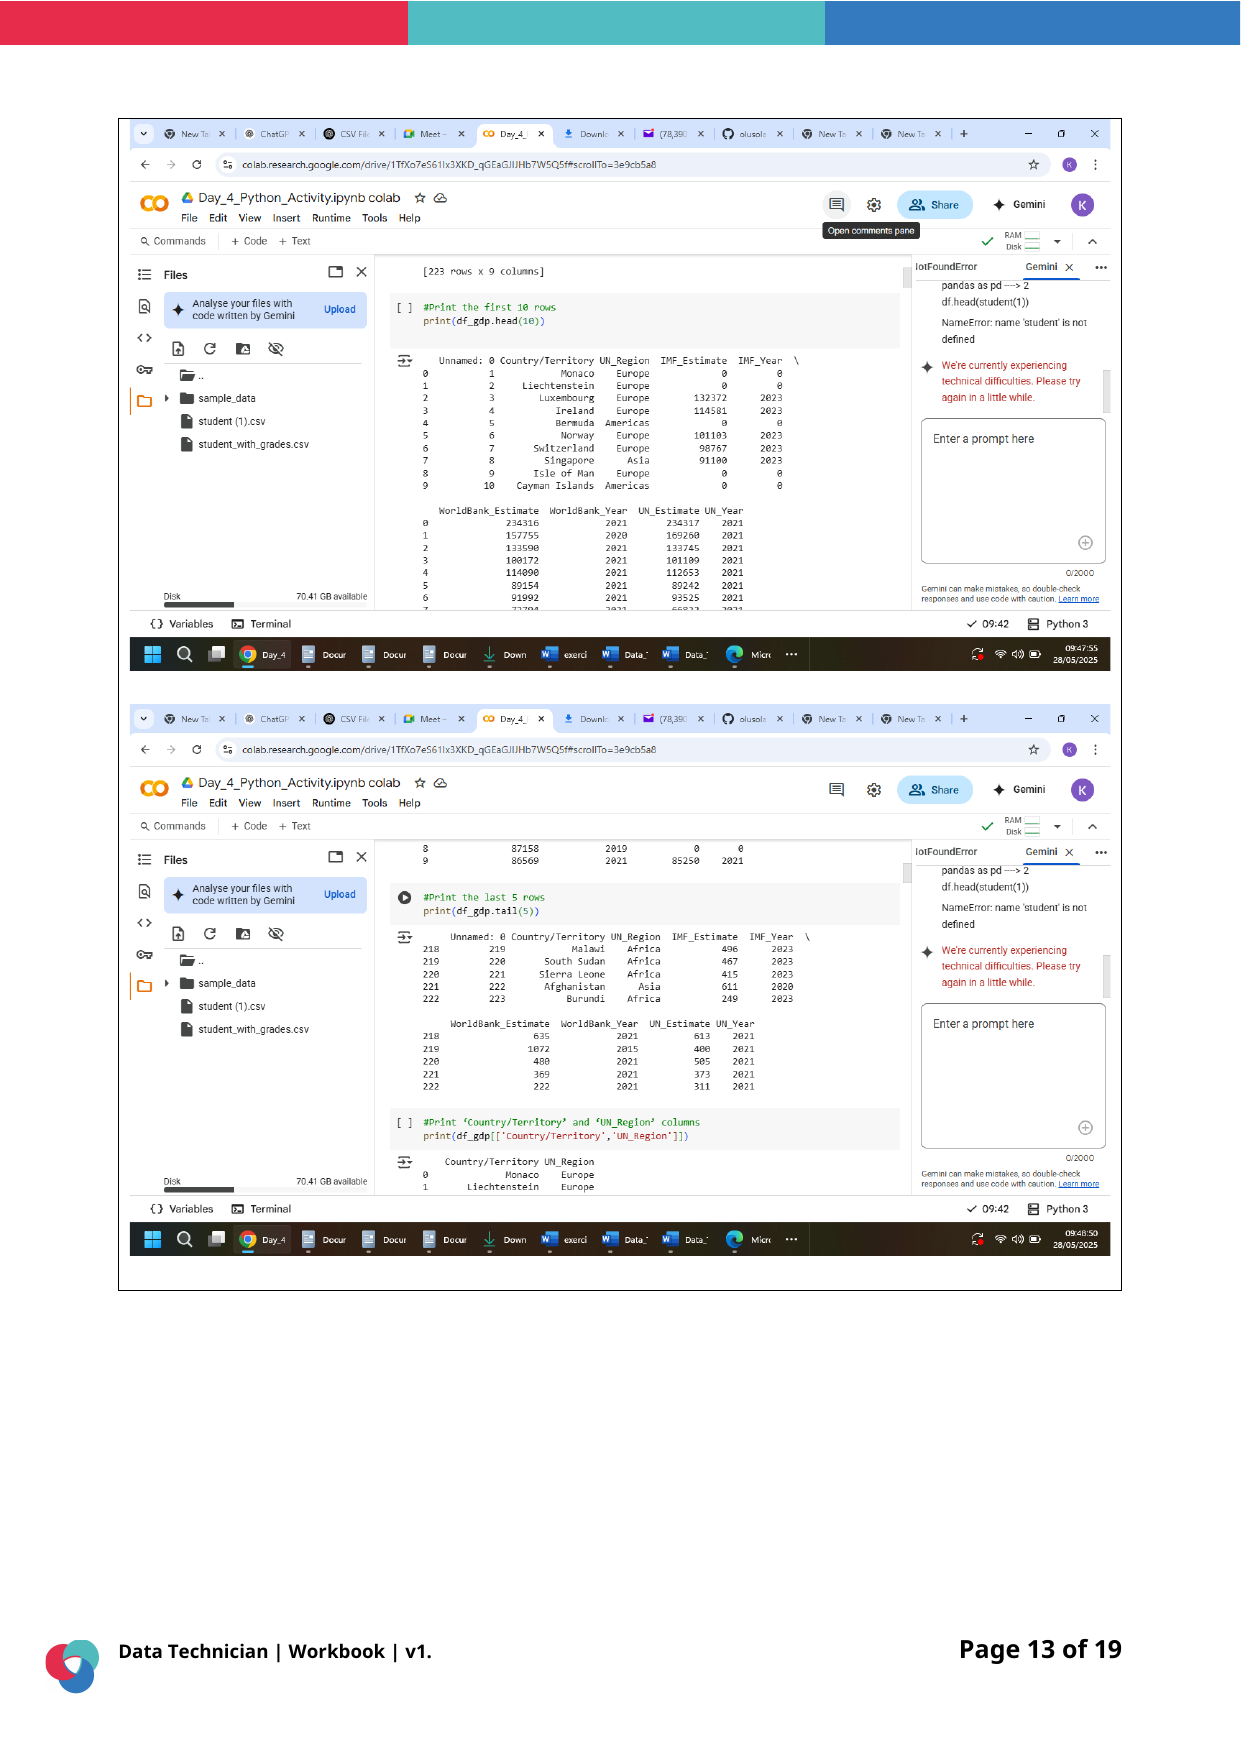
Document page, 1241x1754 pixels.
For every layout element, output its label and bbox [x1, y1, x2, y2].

table_header [119, 119, 1121, 1290]
picture [45, 1640, 100, 1694]
picture [129, 704, 1111, 1256]
picture [129, 119, 1111, 671]
